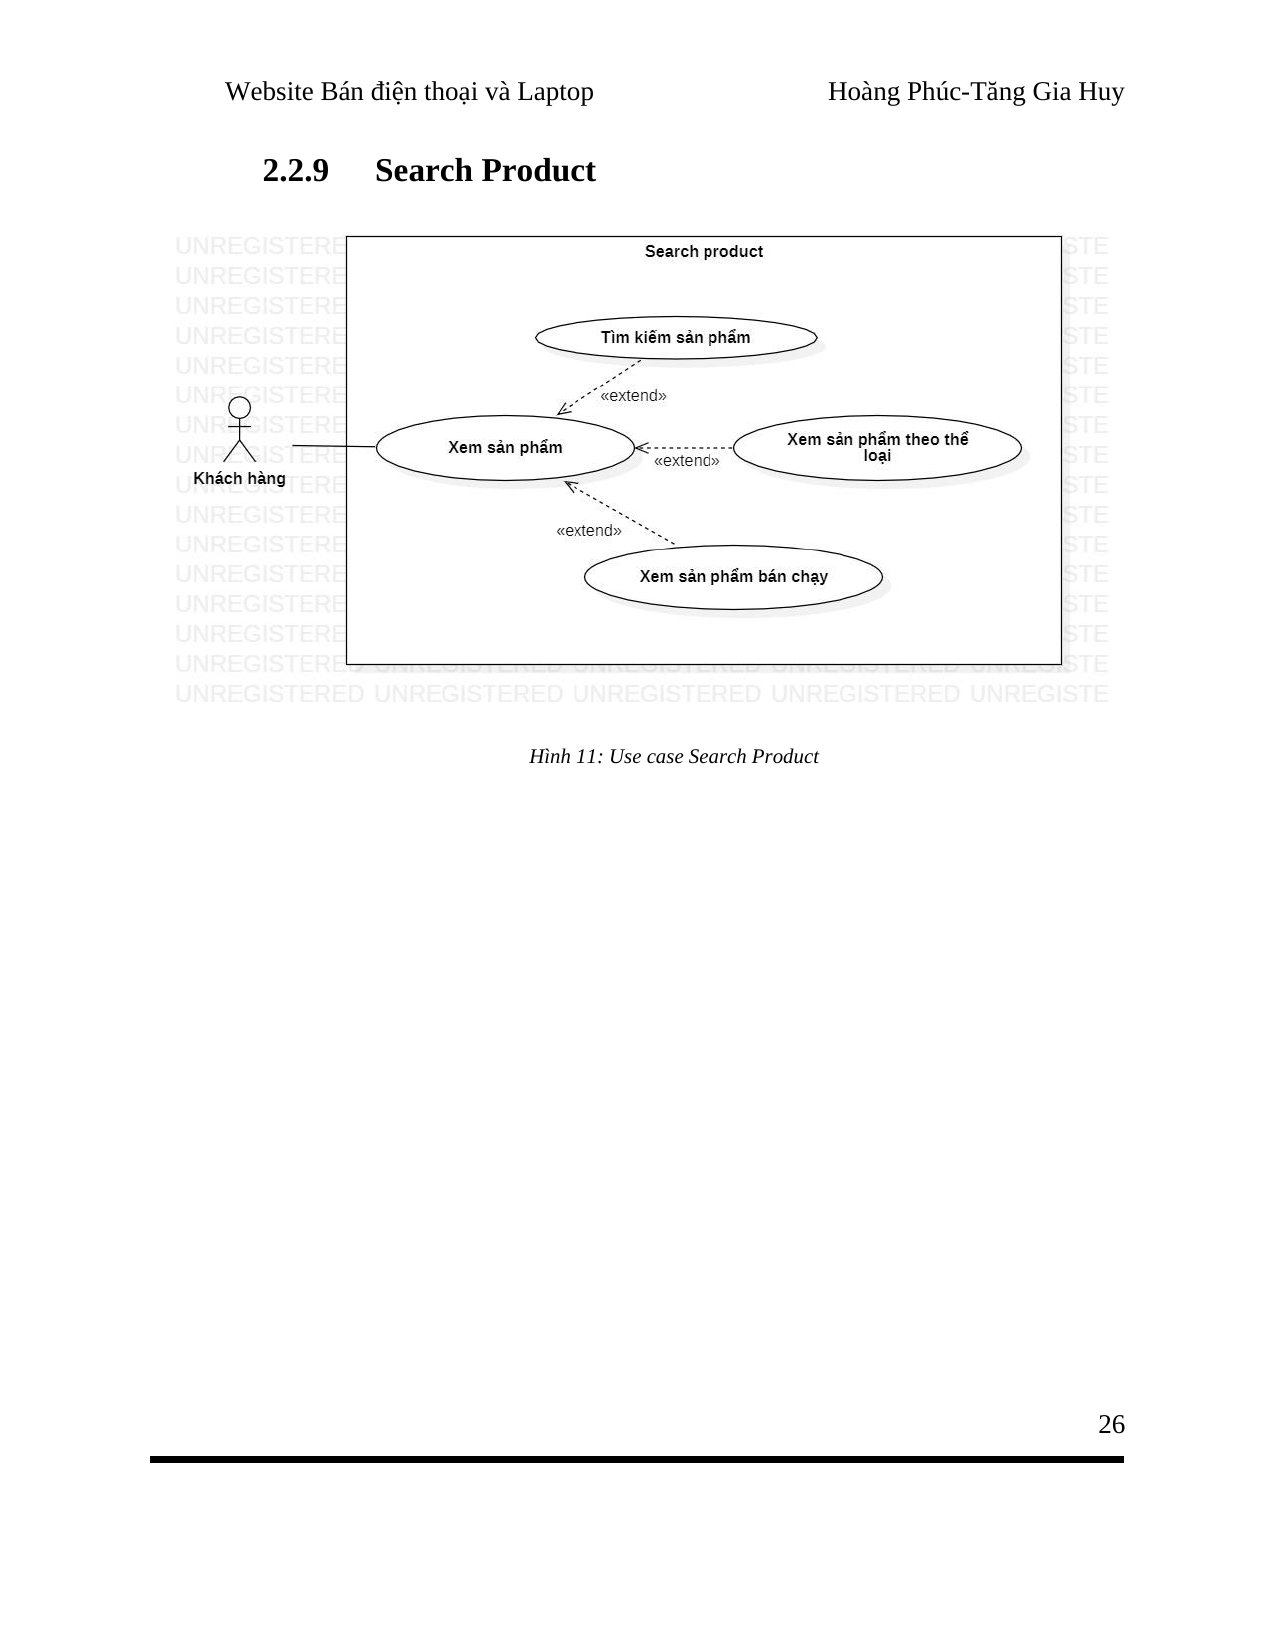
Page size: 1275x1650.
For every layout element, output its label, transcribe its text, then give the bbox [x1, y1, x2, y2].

subtitle Search Product [262, 150, 1125, 188]
text Hình 11: Use case Search Product [150, 744, 1125, 768]
picture [175, 224, 1110, 713]
